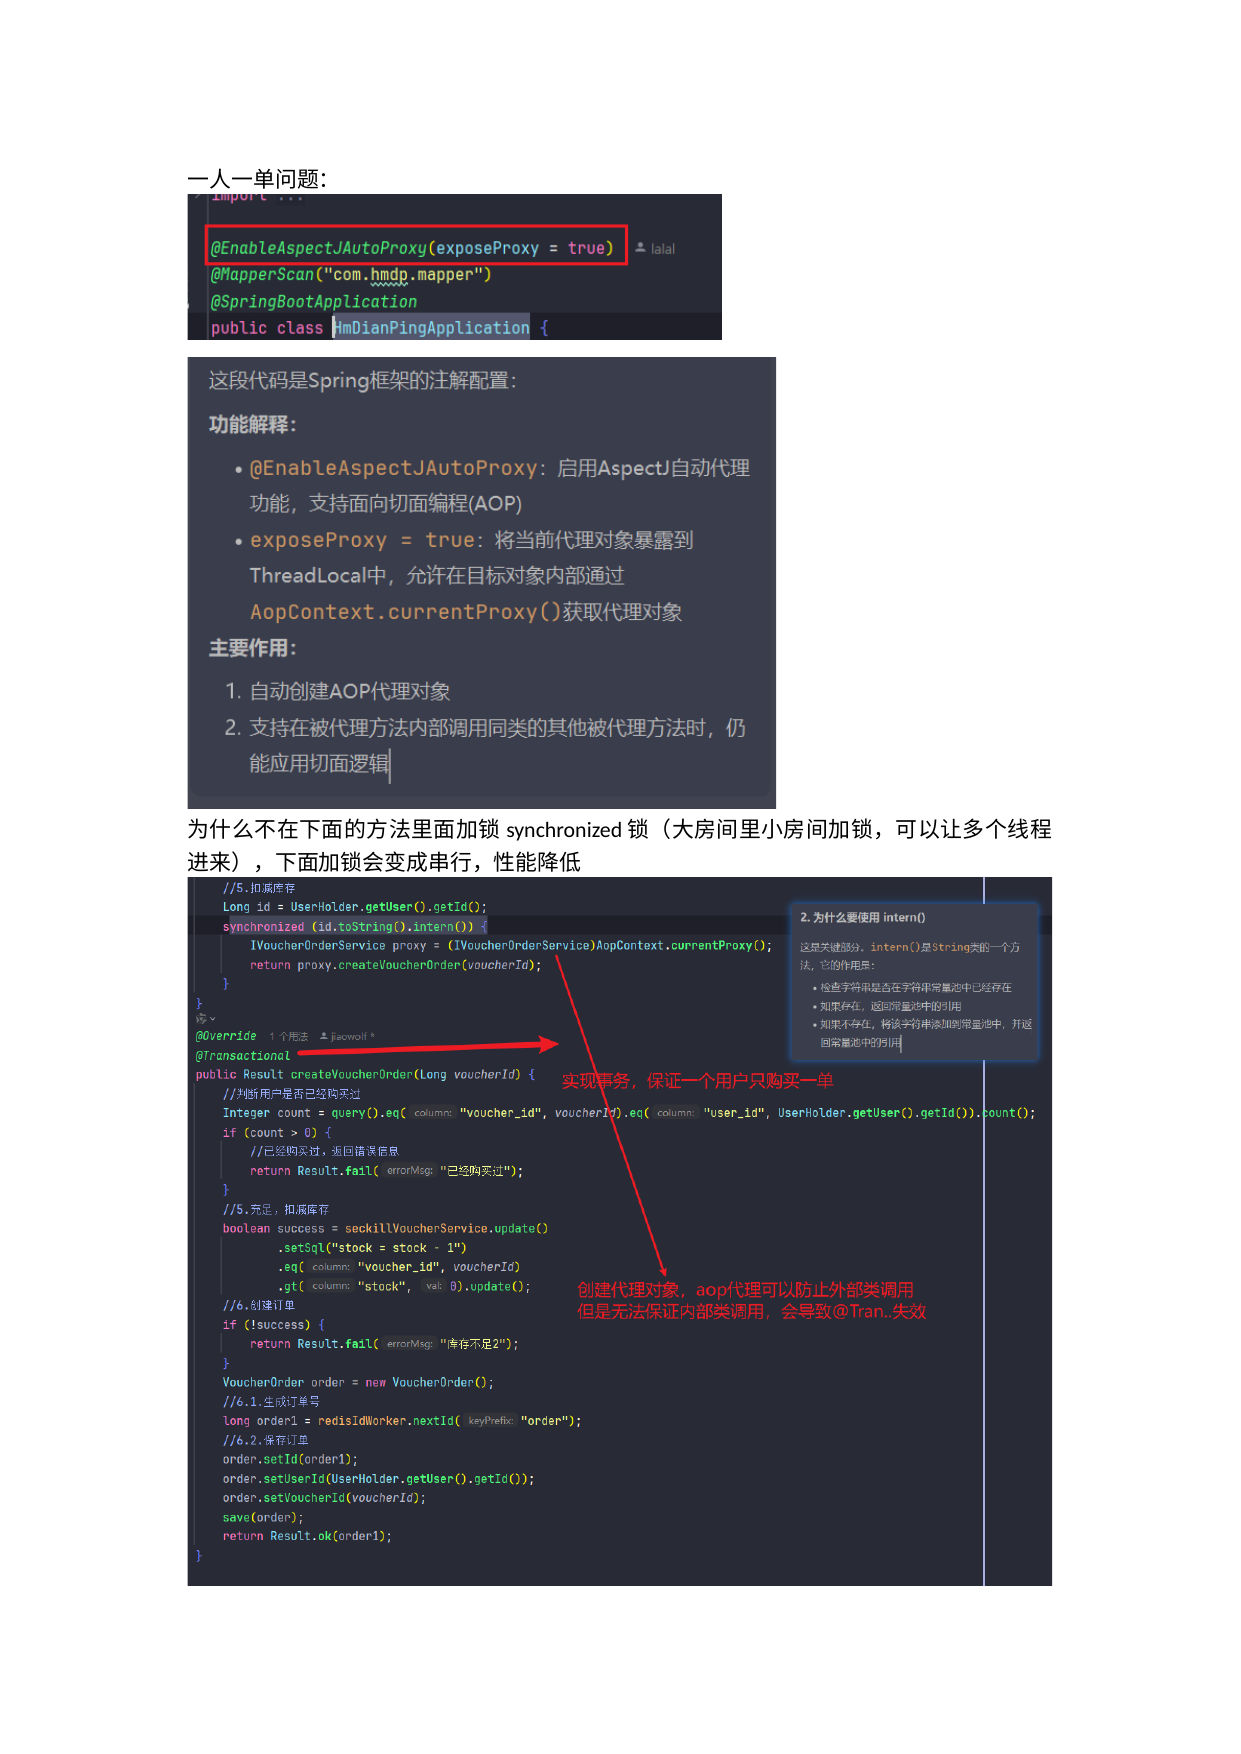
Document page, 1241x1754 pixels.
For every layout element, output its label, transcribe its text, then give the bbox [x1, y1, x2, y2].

picture [187, 877, 1053, 1586]
list 一人一单问题： [187, 162, 1053, 194]
list 为什么不在下面的方法里面加锁synchronized锁（大房间里小房间加锁，可以让多个线程进来），下面加锁会变成串行，性能降低 [187, 812, 1053, 877]
picture [187, 357, 777, 809]
picture [187, 194, 722, 340]
